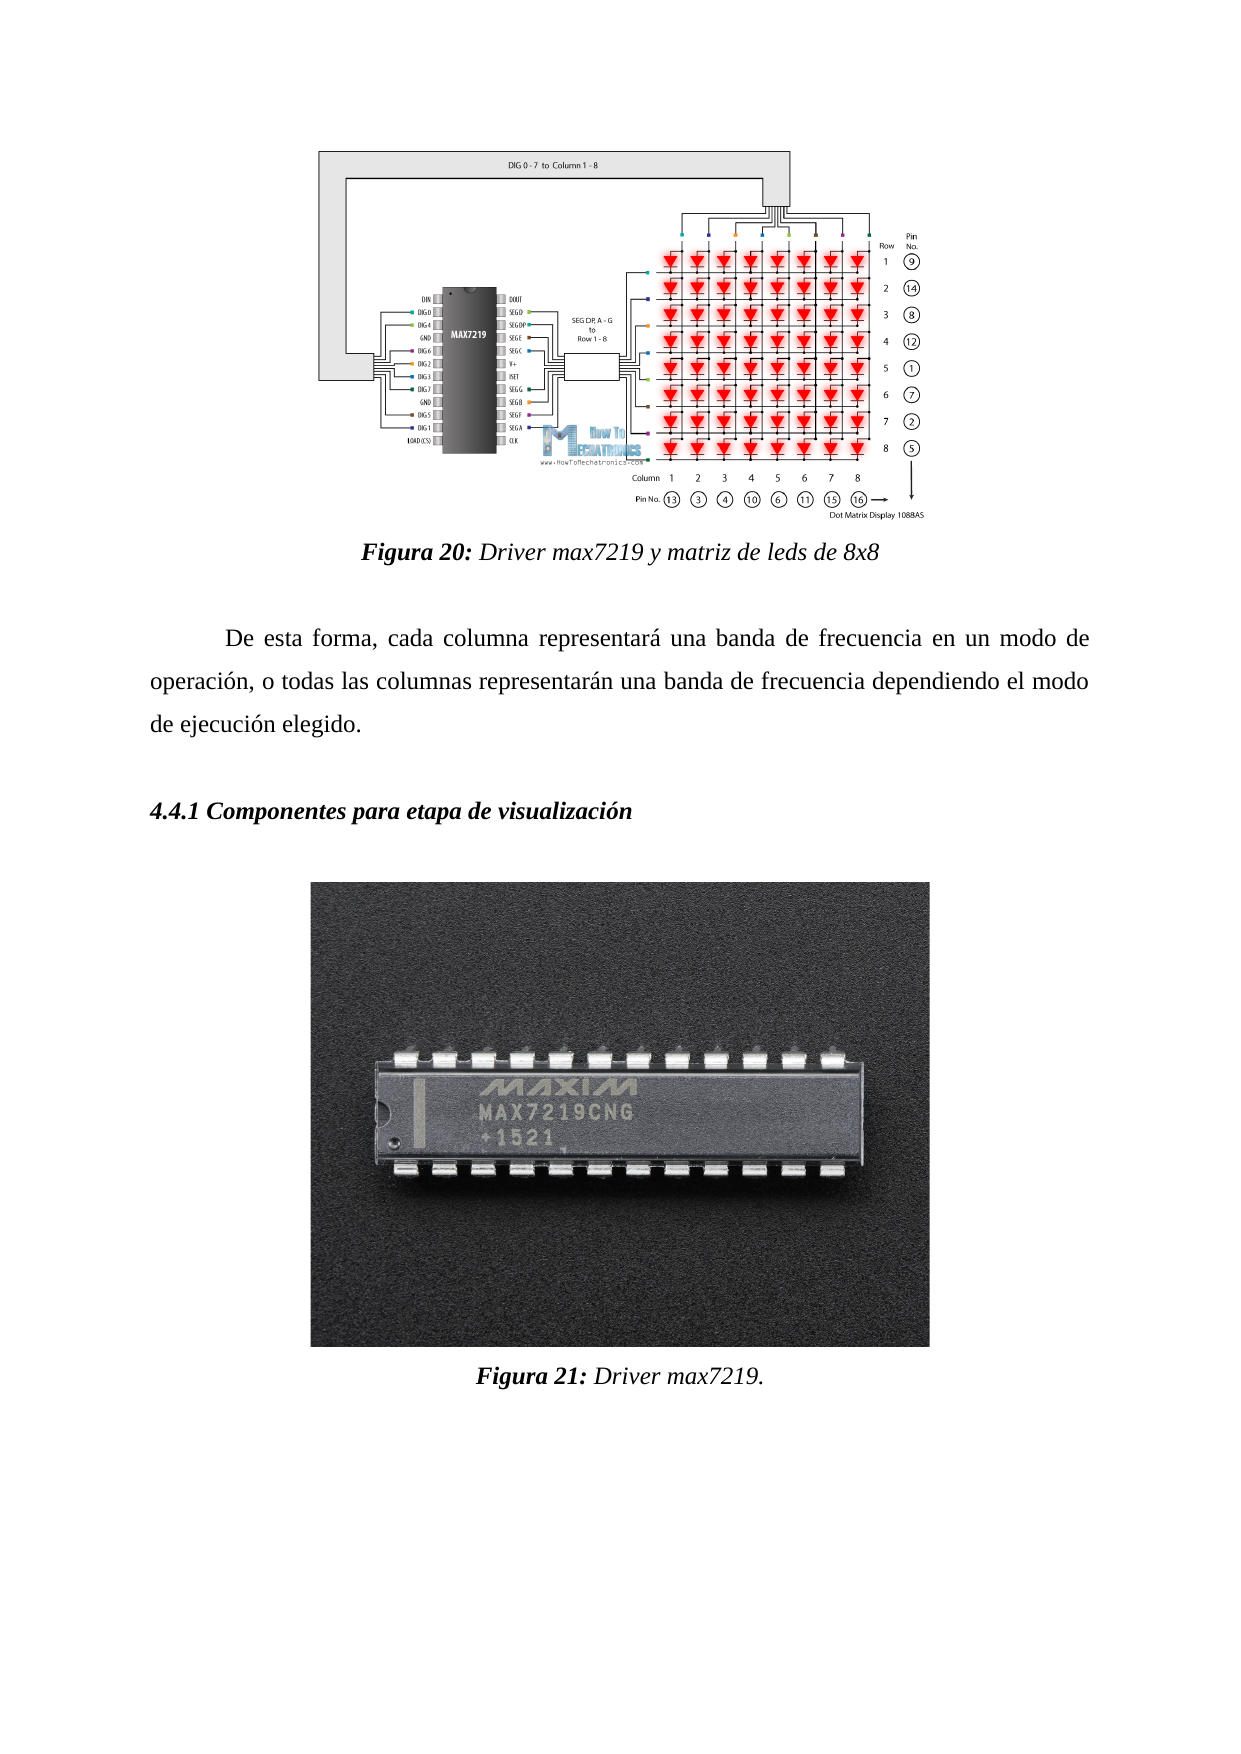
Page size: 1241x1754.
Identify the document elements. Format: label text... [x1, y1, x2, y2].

subtitle 4.4.1 Componentes para etapa de visualización [150, 796, 1090, 824]
text Figura 20: Driver max7219 y matriz de leds de 8x8 [150, 537, 1090, 566]
picture [310, 882, 930, 1347]
picture [311, 150, 930, 523]
text De esta forma, cada columna representará una banda de frecuencia en un modo de operación, o todas las columnas representarán una banda de frecuencia dependiendo el modo de ejecución elegido. [150, 623, 1090, 738]
